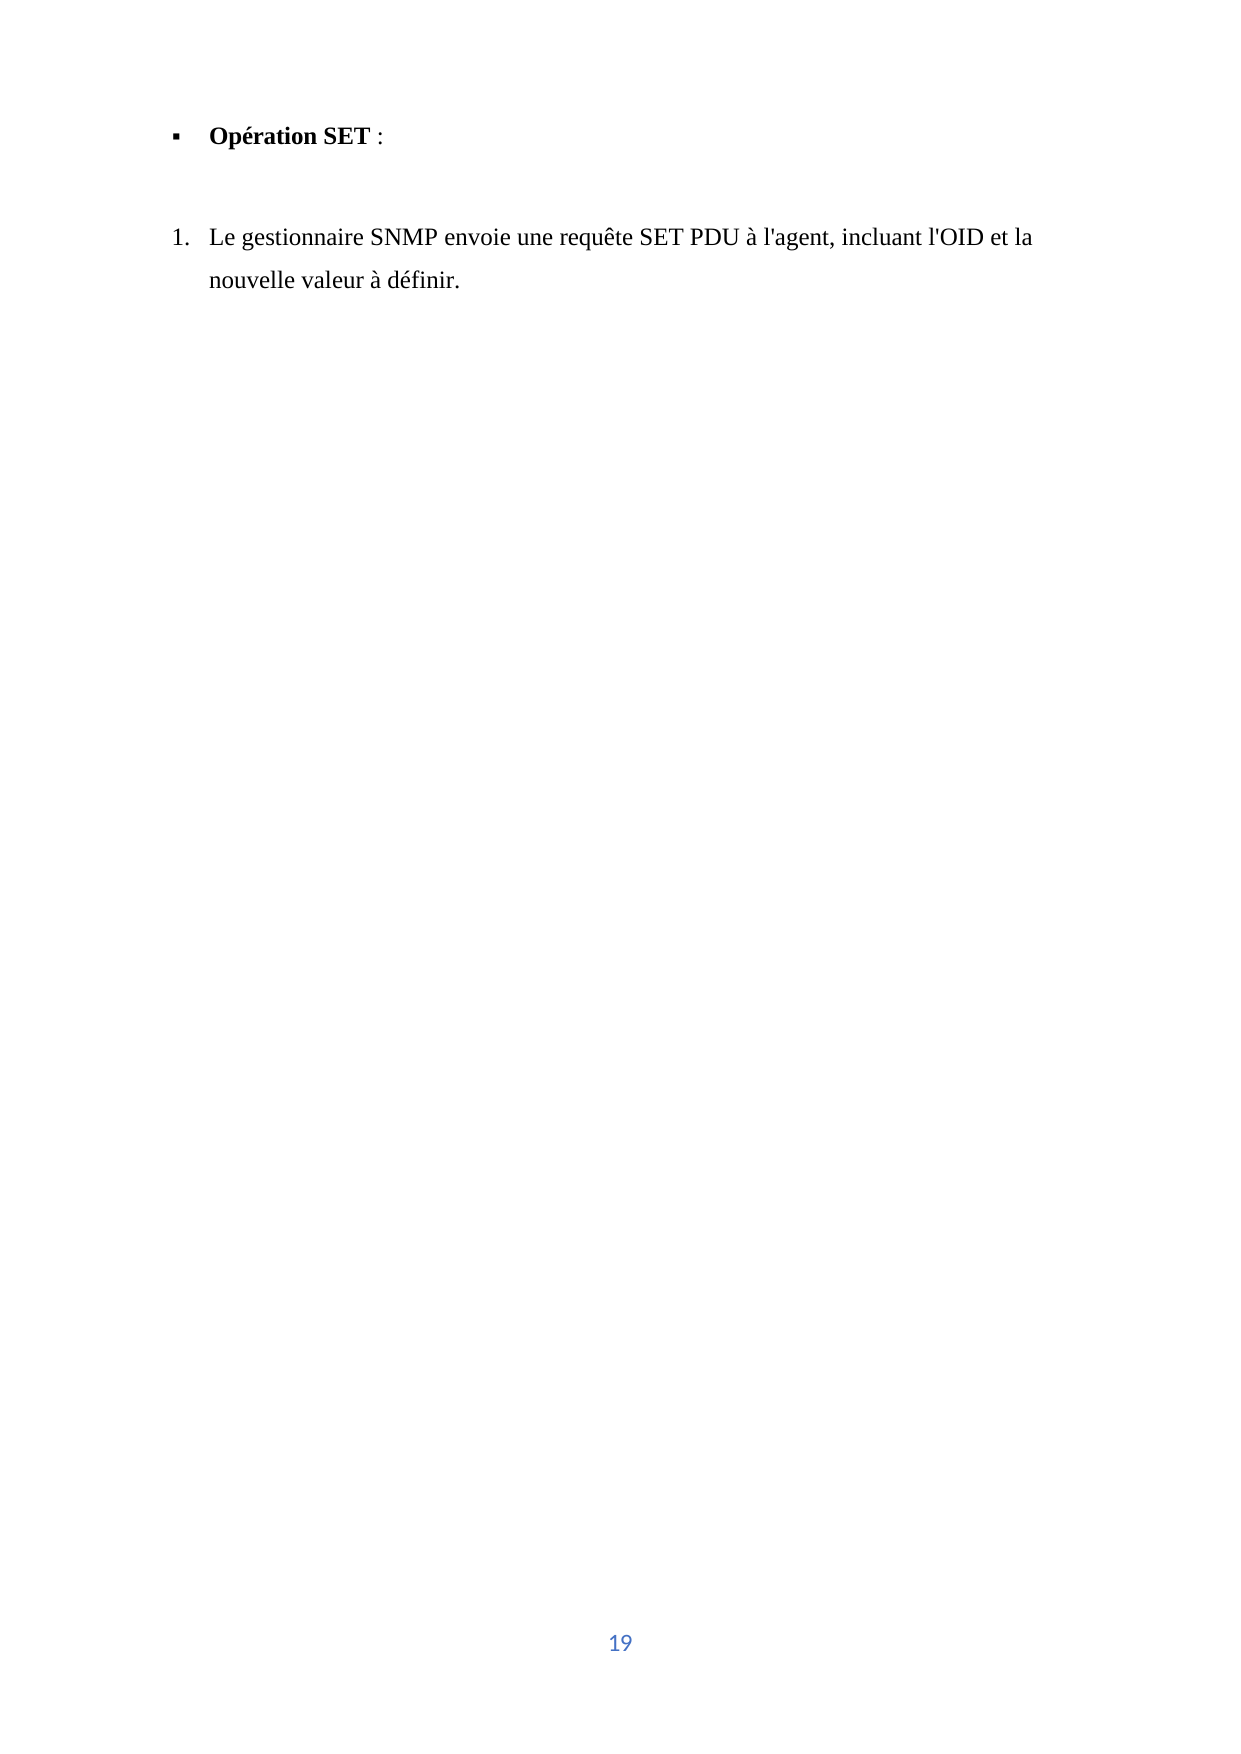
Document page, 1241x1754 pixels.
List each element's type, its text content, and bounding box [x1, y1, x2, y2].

list Opération SET : [171, 121, 1196, 149]
list Le gestionnaire SNMP envoie une requête SET PDU à l'agent, incluant l'OID et la nouvelle valeur à définir. [171, 222, 1092, 294]
